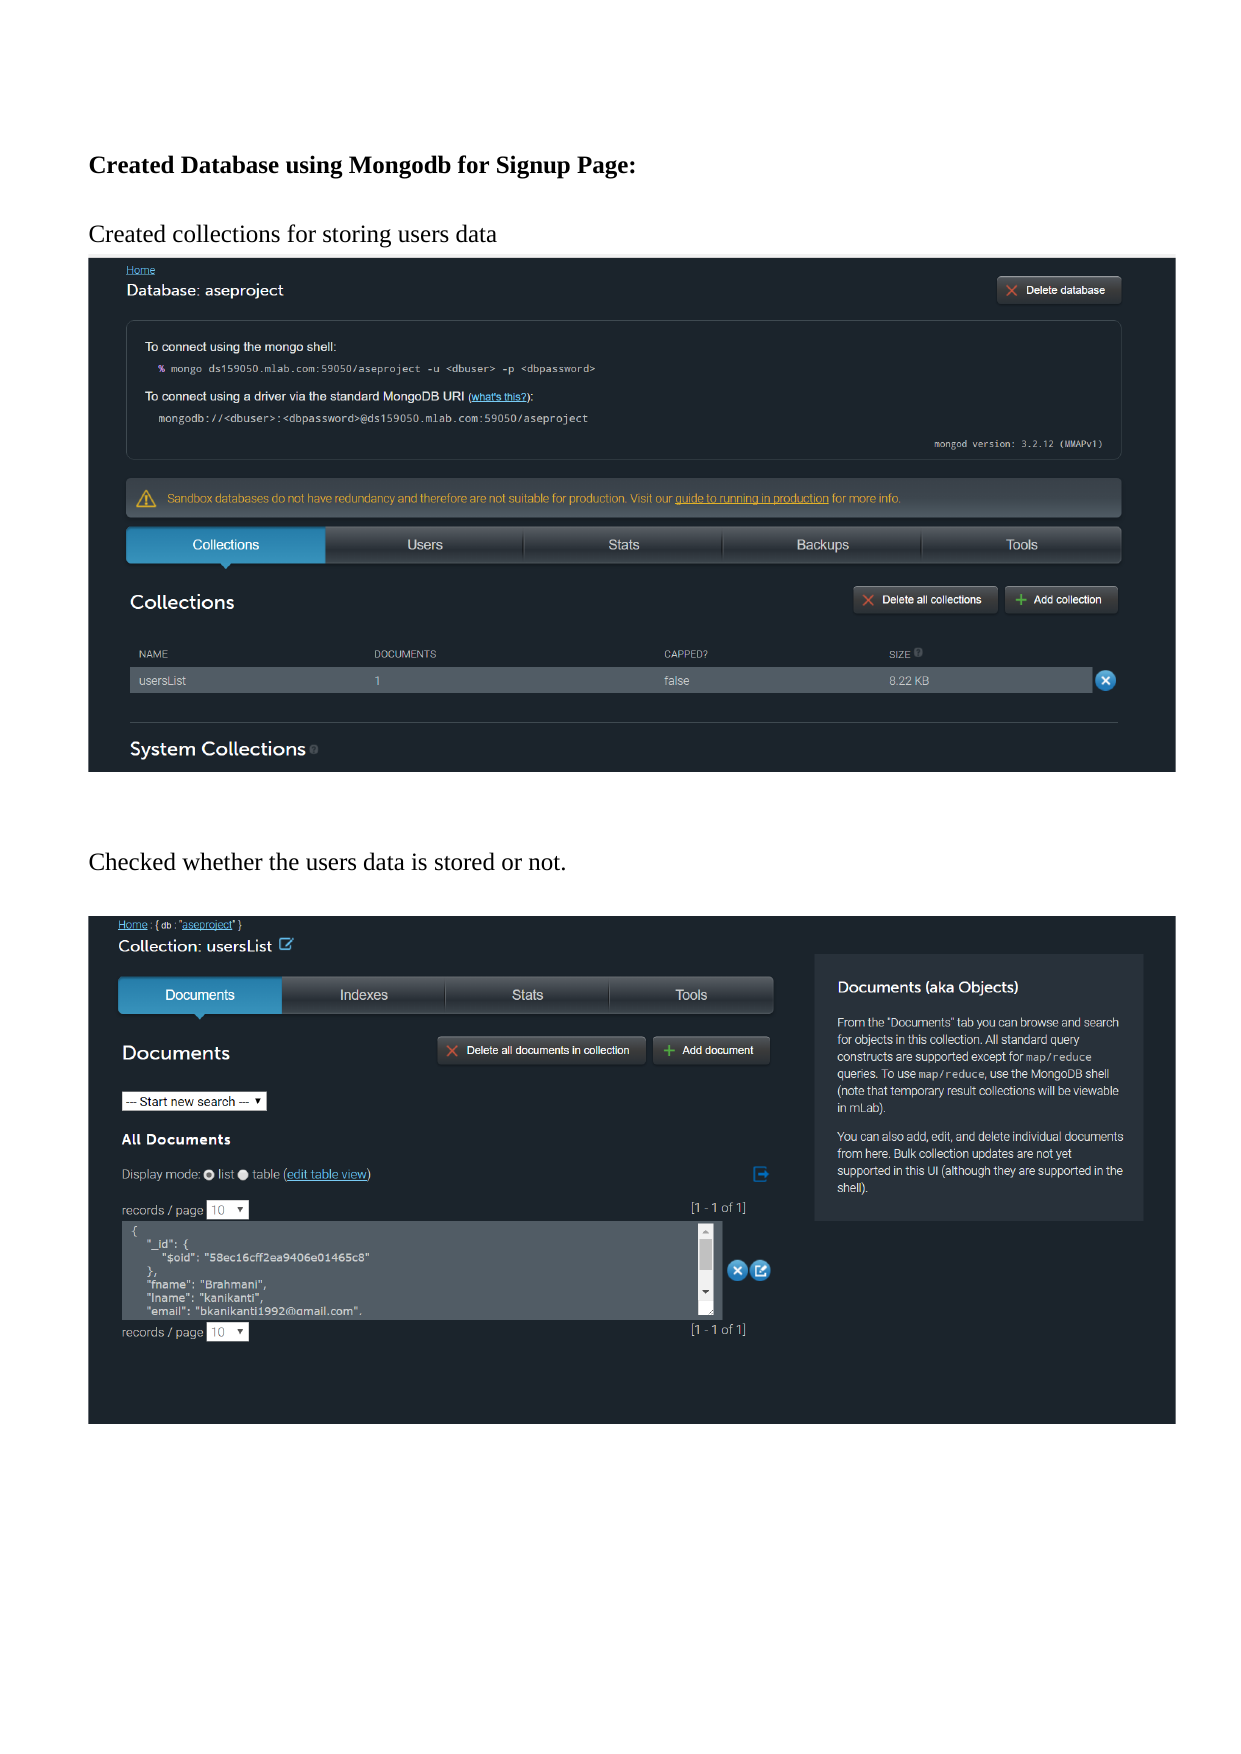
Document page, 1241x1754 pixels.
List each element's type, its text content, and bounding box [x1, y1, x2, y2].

text Created collections for storing users data [88, 219, 1176, 248]
text Checked whether the users data is stored or not. [88, 847, 1176, 876]
picture [88, 916, 1176, 1424]
text Created Database using Mongodb for Signup Page: [88, 150, 1176, 179]
picture [88, 254, 1176, 772]
